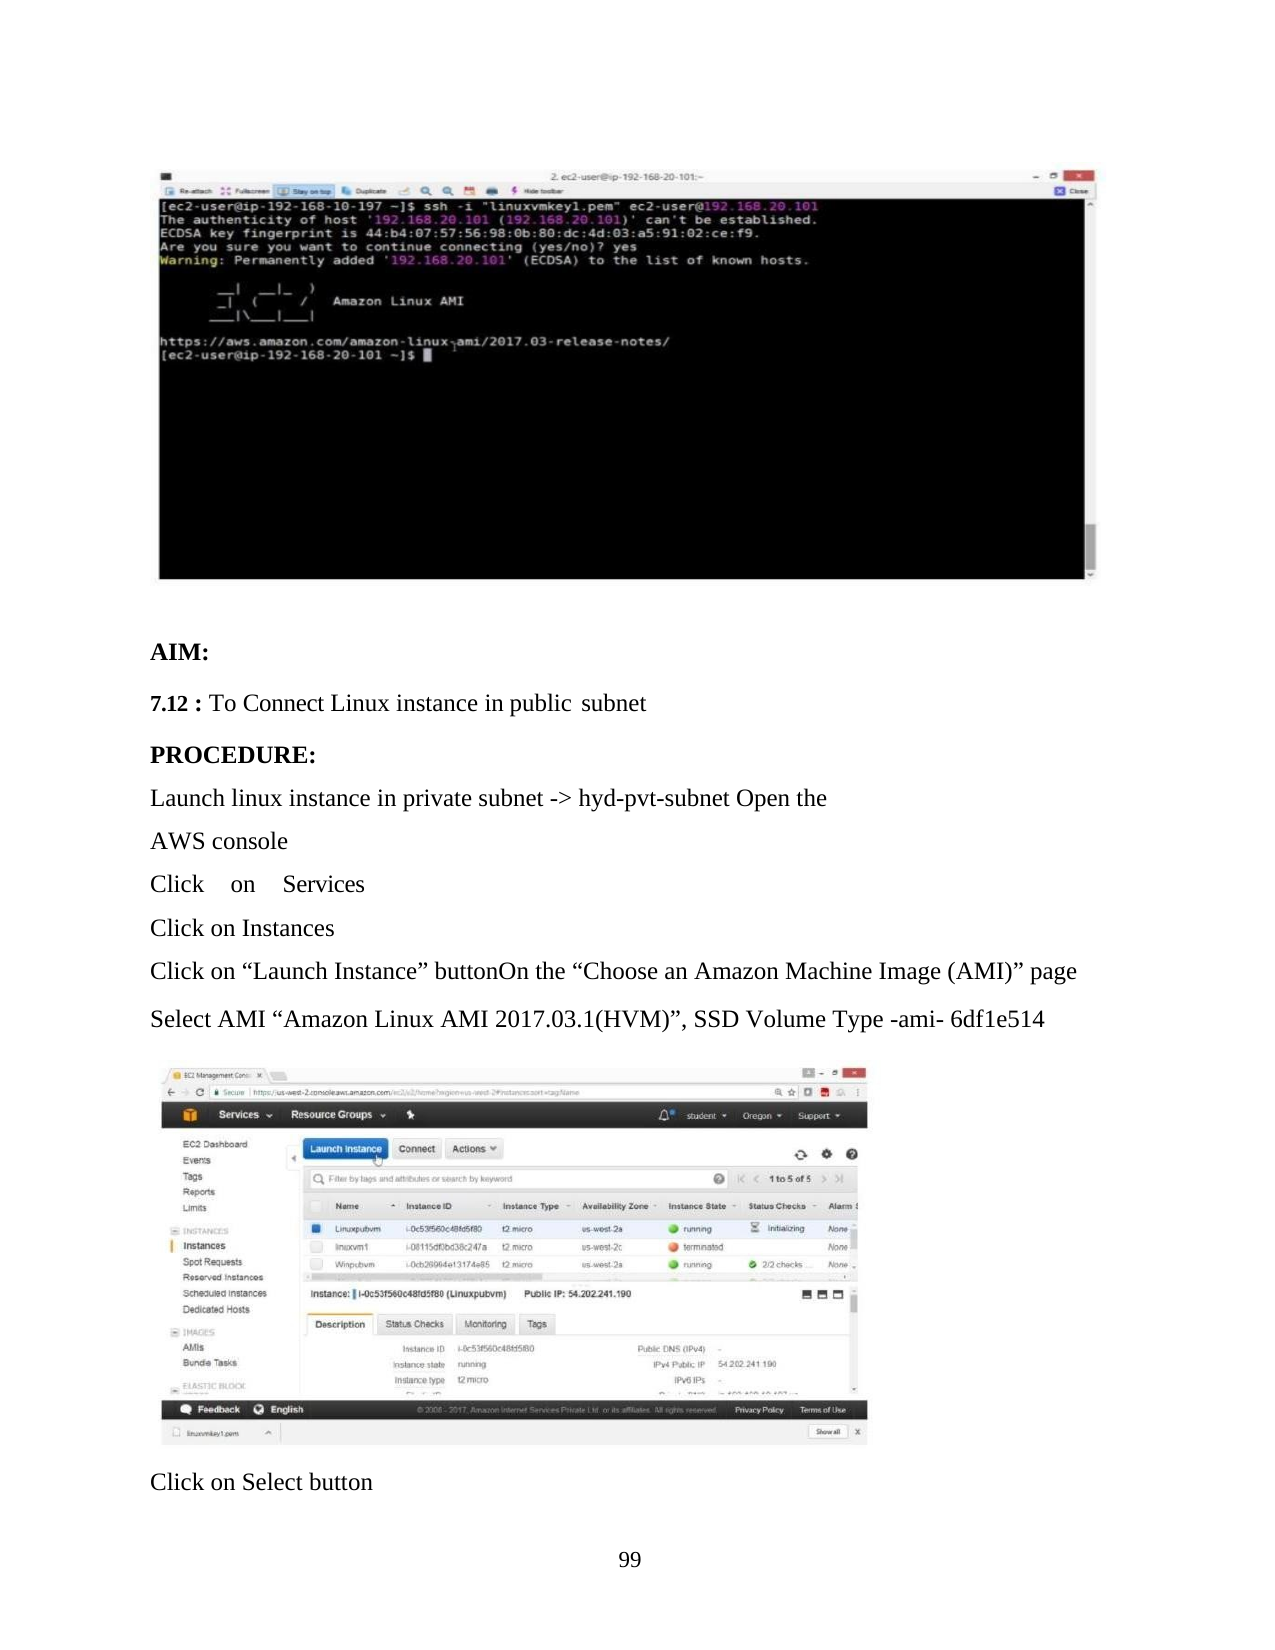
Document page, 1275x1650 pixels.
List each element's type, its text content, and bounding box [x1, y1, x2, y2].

text Launch linux instance in private subnet -> hyd-pvt-subnet Open the AWS console [150, 783, 829, 855]
subtitle AIM: [150, 637, 1225, 666]
text Click on Services Click on Instances [150, 869, 367, 941]
text Click on “Launch Instance” buttonOn the “Choose an Amazon Machine Image (AMI)” page Select AMI “Amazon Linux AMI 2017.03.1(HVM)”, SSD Volume Type -ami- 6df1e514 [150, 956, 1123, 1032]
picture [157, 1060, 881, 1449]
list : To Connect Linux instance in public subnet [150, 688, 1225, 717]
picture [150, 162, 1107, 586]
subtitle PROCEDURE: [150, 740, 1225, 769]
